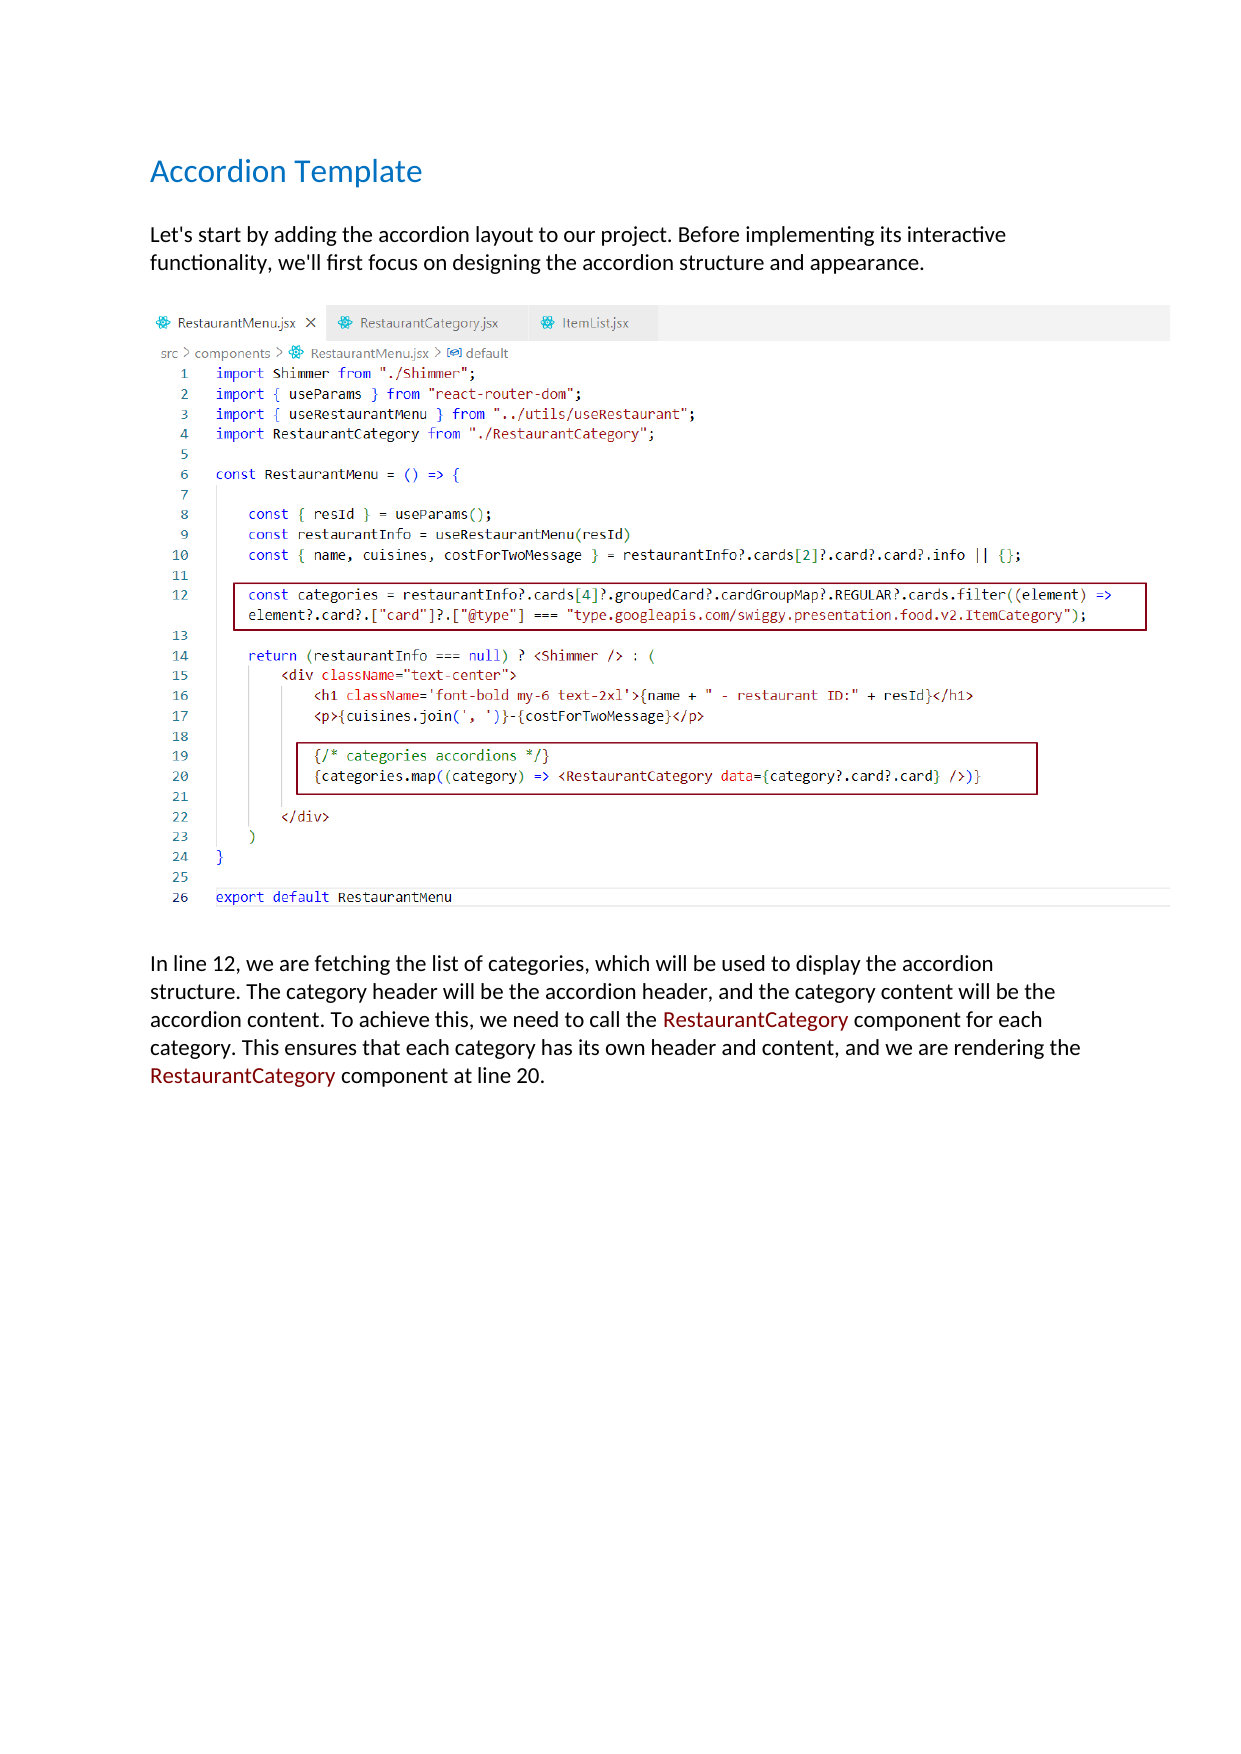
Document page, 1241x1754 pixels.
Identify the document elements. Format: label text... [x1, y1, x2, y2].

text Accordion Template [150, 150, 1090, 191]
picture [150, 305, 1171, 921]
text Let's start by adding the accordion layout to our project. Before implementing its interactive functionality, we'll first focus on designing the accordion structure and appearance. [150, 220, 1090, 276]
text In line 12, we are fetching the list of categories, which will be used to display the accordion structure. The category header will be the accordion header, and the category content will be the accordion content. To achieve this, we need to call the RestaurantCategory component for each category. This ensures that each category has its own header and content, and we are rendering the RestaurantCategory component at line 20. [150, 949, 1090, 1089]
